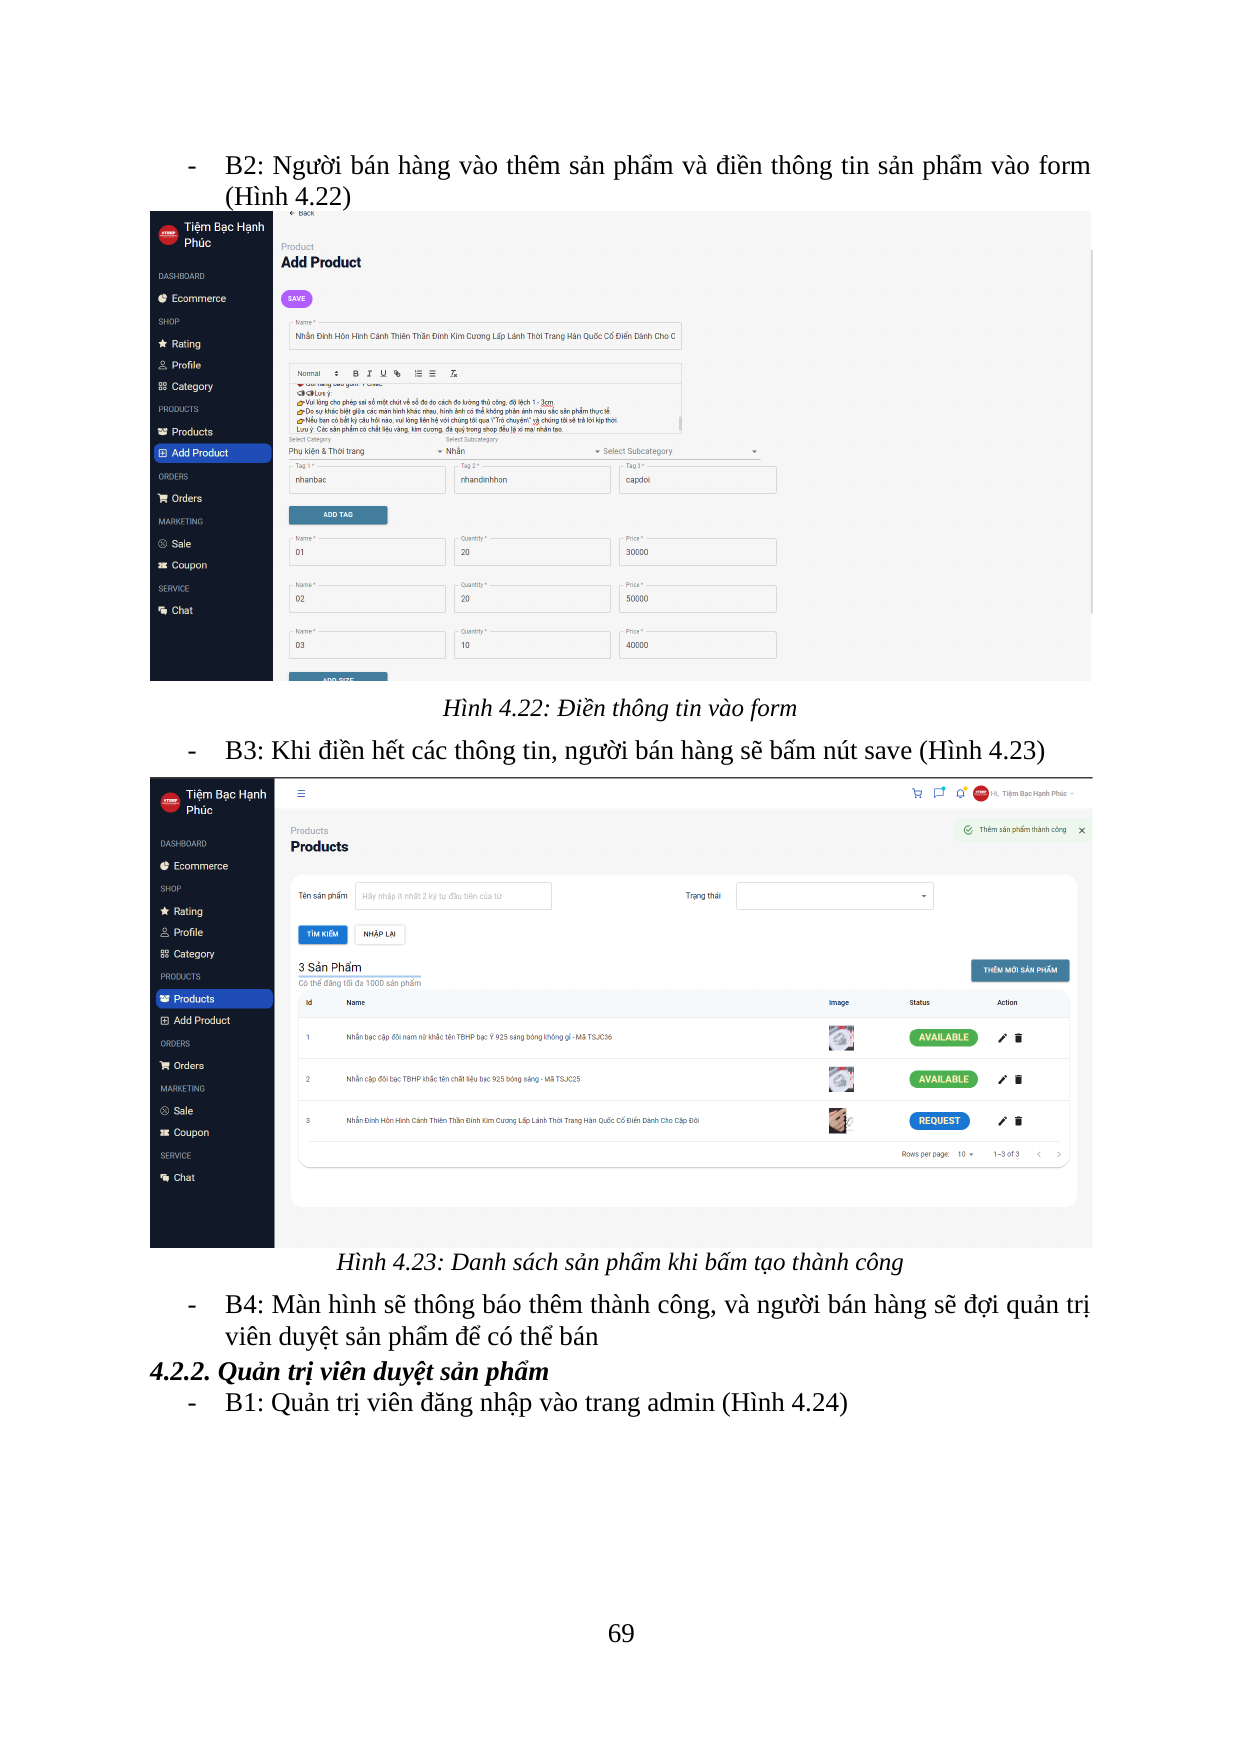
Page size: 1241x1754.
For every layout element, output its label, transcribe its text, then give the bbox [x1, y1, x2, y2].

list B2: Người bán hàng vào thêm sản phẩm và điền thông tin sản phẩm vào form (Hình 4.22) [187, 149, 1092, 211]
subtitle 4.2.2. Quản trị viên duyệt sản phẩm [150, 1355, 1092, 1386]
text Hình 4.23: Danh sách sản phẩm khi bấm tạo thành công [150, 1248, 1092, 1276]
list B1: Quản trị viên đăng nhập vào trang admin (Hình 4.24) [187, 1386, 1092, 1417]
text Hình 4.22: Điền thông tin vào form [150, 693, 1092, 722]
picture [150, 777, 1093, 1248]
list B4: Màn hình sẽ thông báo thêm thành công, và người bán hàng sẽ đợi quản trị viên duyệt sản phẩm để có thể bán [187, 1289, 1092, 1351]
picture [150, 211, 1093, 681]
list B3: Khi điền hết các thông tin, người bán hàng sẽ bấm nút save (Hình 4.23) [187, 734, 1092, 765]
